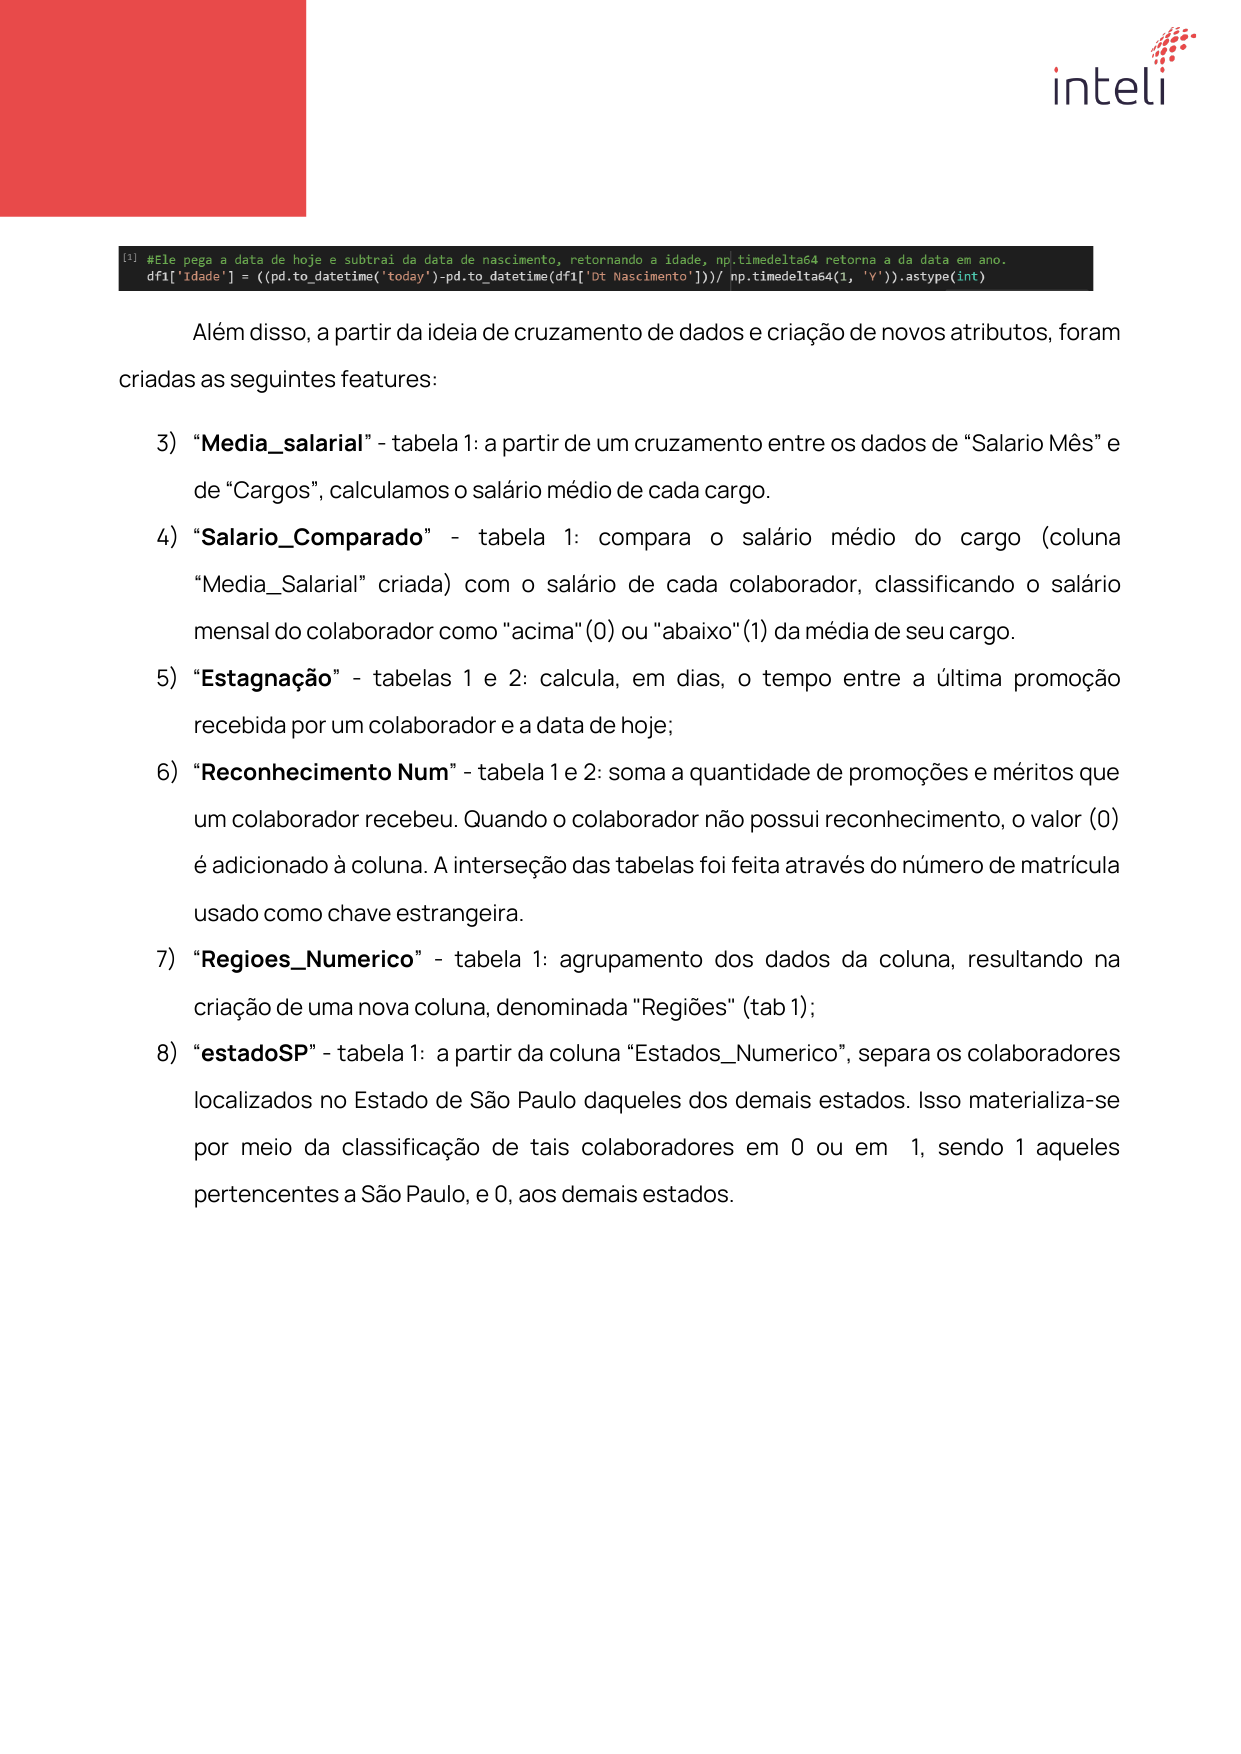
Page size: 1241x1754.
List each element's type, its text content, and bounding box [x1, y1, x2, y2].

list “estadoSP” - tabela 1: a partir da coluna “Estados_Numerico”, separa os colaboradores localizados no Estado de São Paulo daqueles dos demais estados. Isso materializa-se por meio da classificação de tais colaboradores em 0 ou em 1, sendo 1 aqueles pertencentes a São Paulo, e 0, aos demais estados. [156, 1037, 1122, 1210]
list “Reconhecimento Num” - tabela 1 e 2: soma a quantidade de promoções e méritos que um colaborador recebeu. Quando o colaborador não possui reconhecimento, o valor (0) é adicionado à coluna. A interseção das tabelas foi feita através do número de matrícula usado como chave estrangeira. [156, 756, 1122, 928]
picture [0, 0, 307, 217]
picture [1054, 27, 1197, 105]
list “Regioes_Numerico” - tabela 1: agrupamento dos dados da coluna, resultando na criação de uma nova coluna, denominada "Regiões" (tab 1); [156, 943, 1122, 1022]
picture [118, 246, 1094, 291]
text Além disso, a partir da ideia de cruzamento de dados e criação de novos atributos, foram criadas as seguintes features: [118, 316, 1122, 394]
list “Salario_Comparado” - tabela 1: compara o salário médio do cargo (coluna “Media_Salarial” criada) com o salário de cada colaborador, classificando o salário mensal do colaborador como "acima"(0) ou "abaixo"(1) da média de seu cargo. [156, 521, 1122, 646]
list “Media_salarial” - tabela 1: a partir de um cruzamento entre os dados de “Salario Mês” e de “Cargos”, calculamos o salário médio de cada cargo. [156, 427, 1122, 505]
list “Estagnação” - tabelas 1 e 2: calcula, em dias, o tempo entre a última promoção recebida por um colaborador e a data de hoje; [156, 662, 1122, 740]
